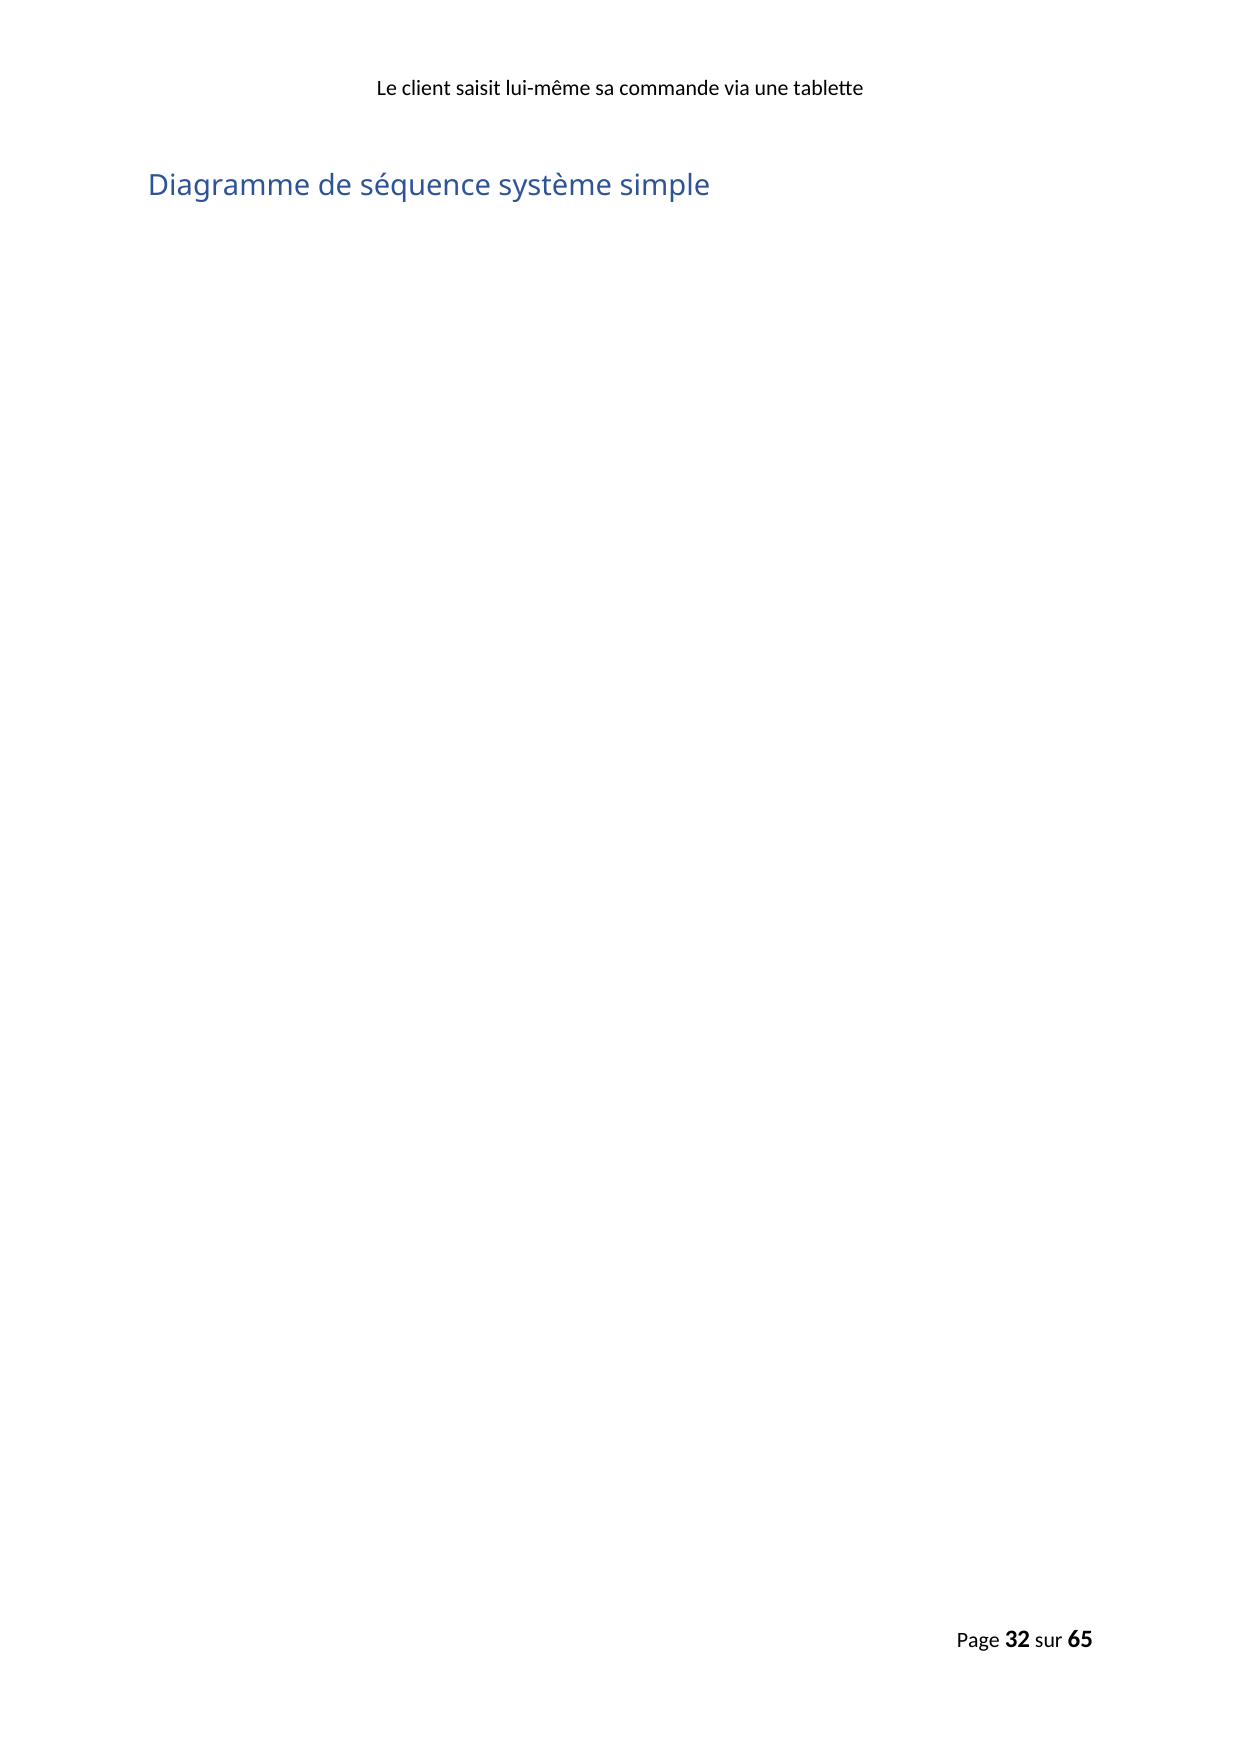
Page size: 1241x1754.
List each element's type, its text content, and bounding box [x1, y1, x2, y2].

subtitle Diagramme de séquence système simple [148, 164, 1093, 204]
